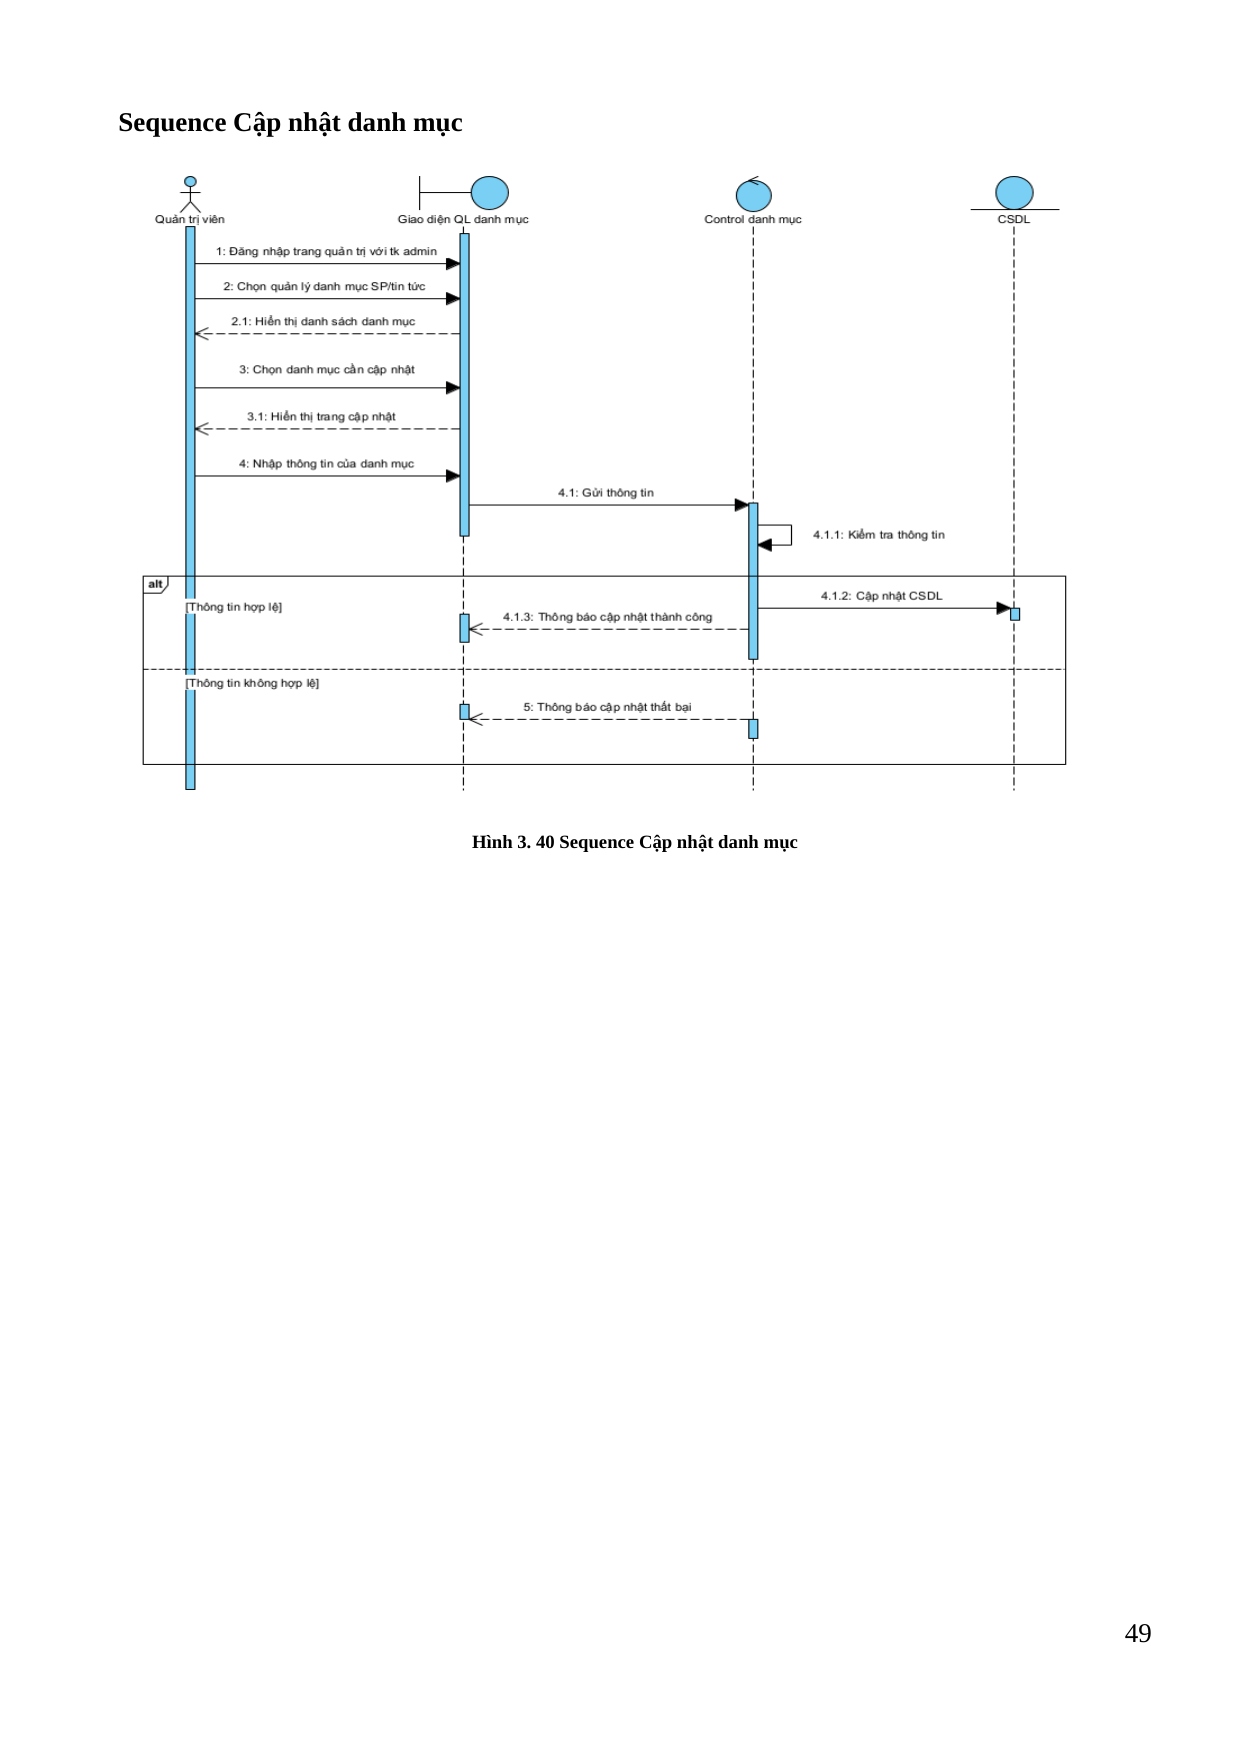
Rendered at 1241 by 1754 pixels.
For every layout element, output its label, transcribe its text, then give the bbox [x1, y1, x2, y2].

text Sequence Cập nhật danh mục [118, 106, 1152, 137]
text Hình 3. 40 Sequence Cập nhật danh mục [118, 831, 1152, 852]
picture [118, 152, 1091, 816]
